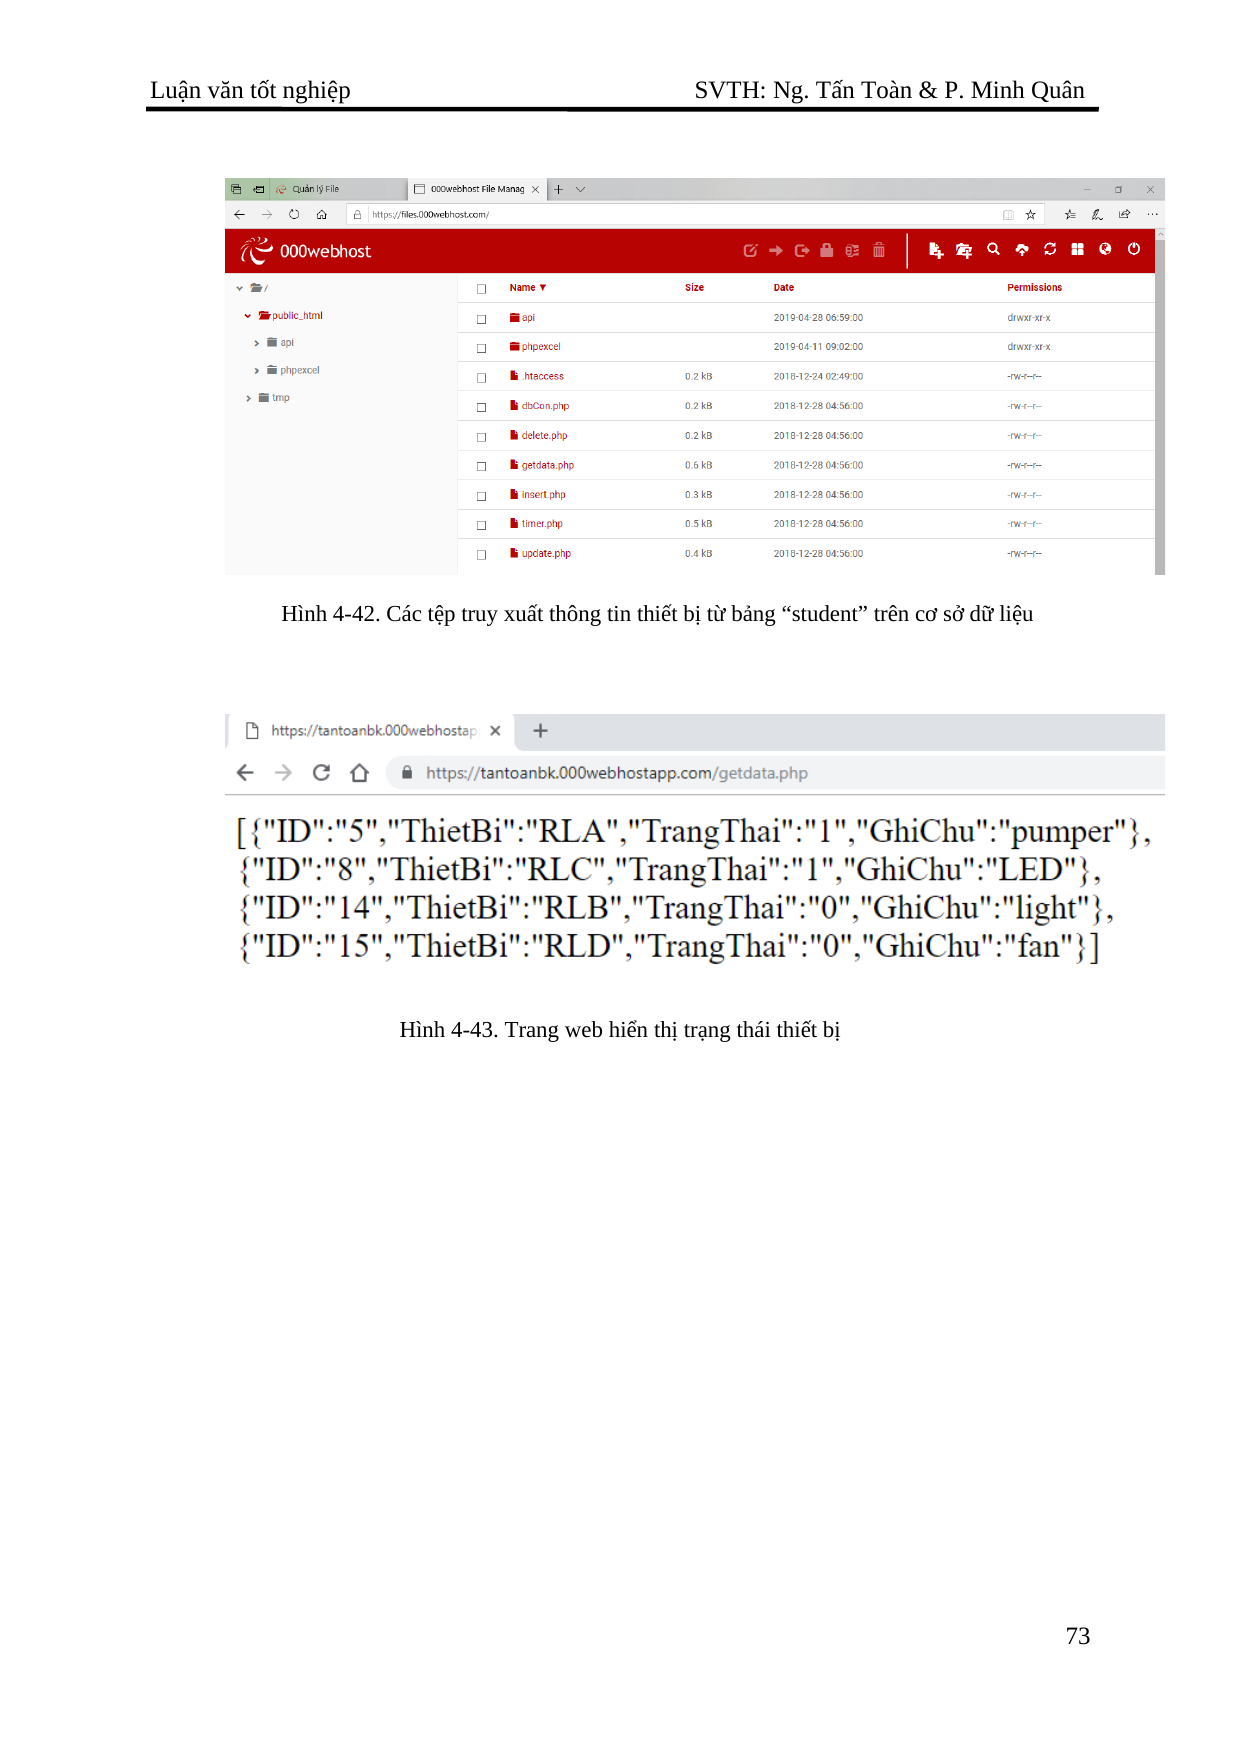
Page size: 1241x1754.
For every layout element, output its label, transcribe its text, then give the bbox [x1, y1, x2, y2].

picture [225, 714, 1166, 982]
picture [225, 178, 1166, 575]
